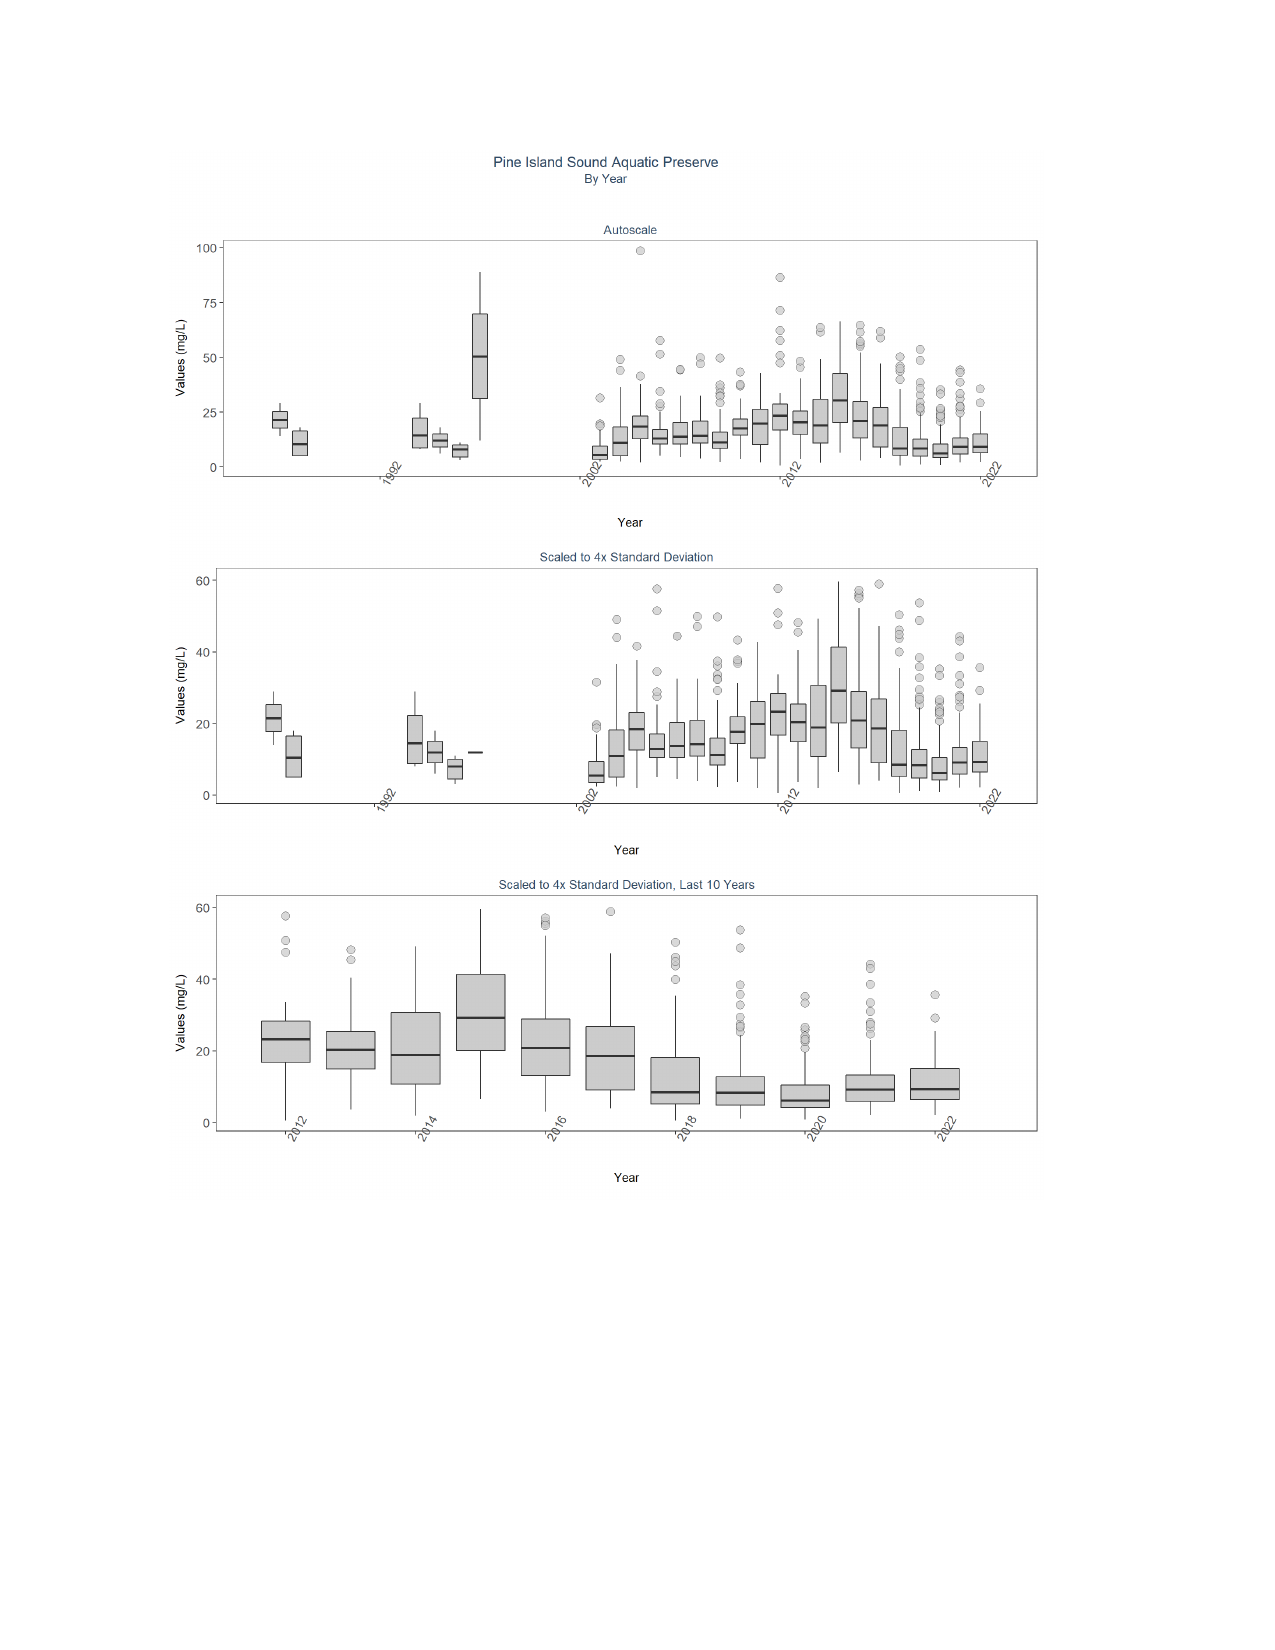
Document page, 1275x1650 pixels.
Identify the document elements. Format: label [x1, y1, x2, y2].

picture [168, 150, 1044, 1200]
